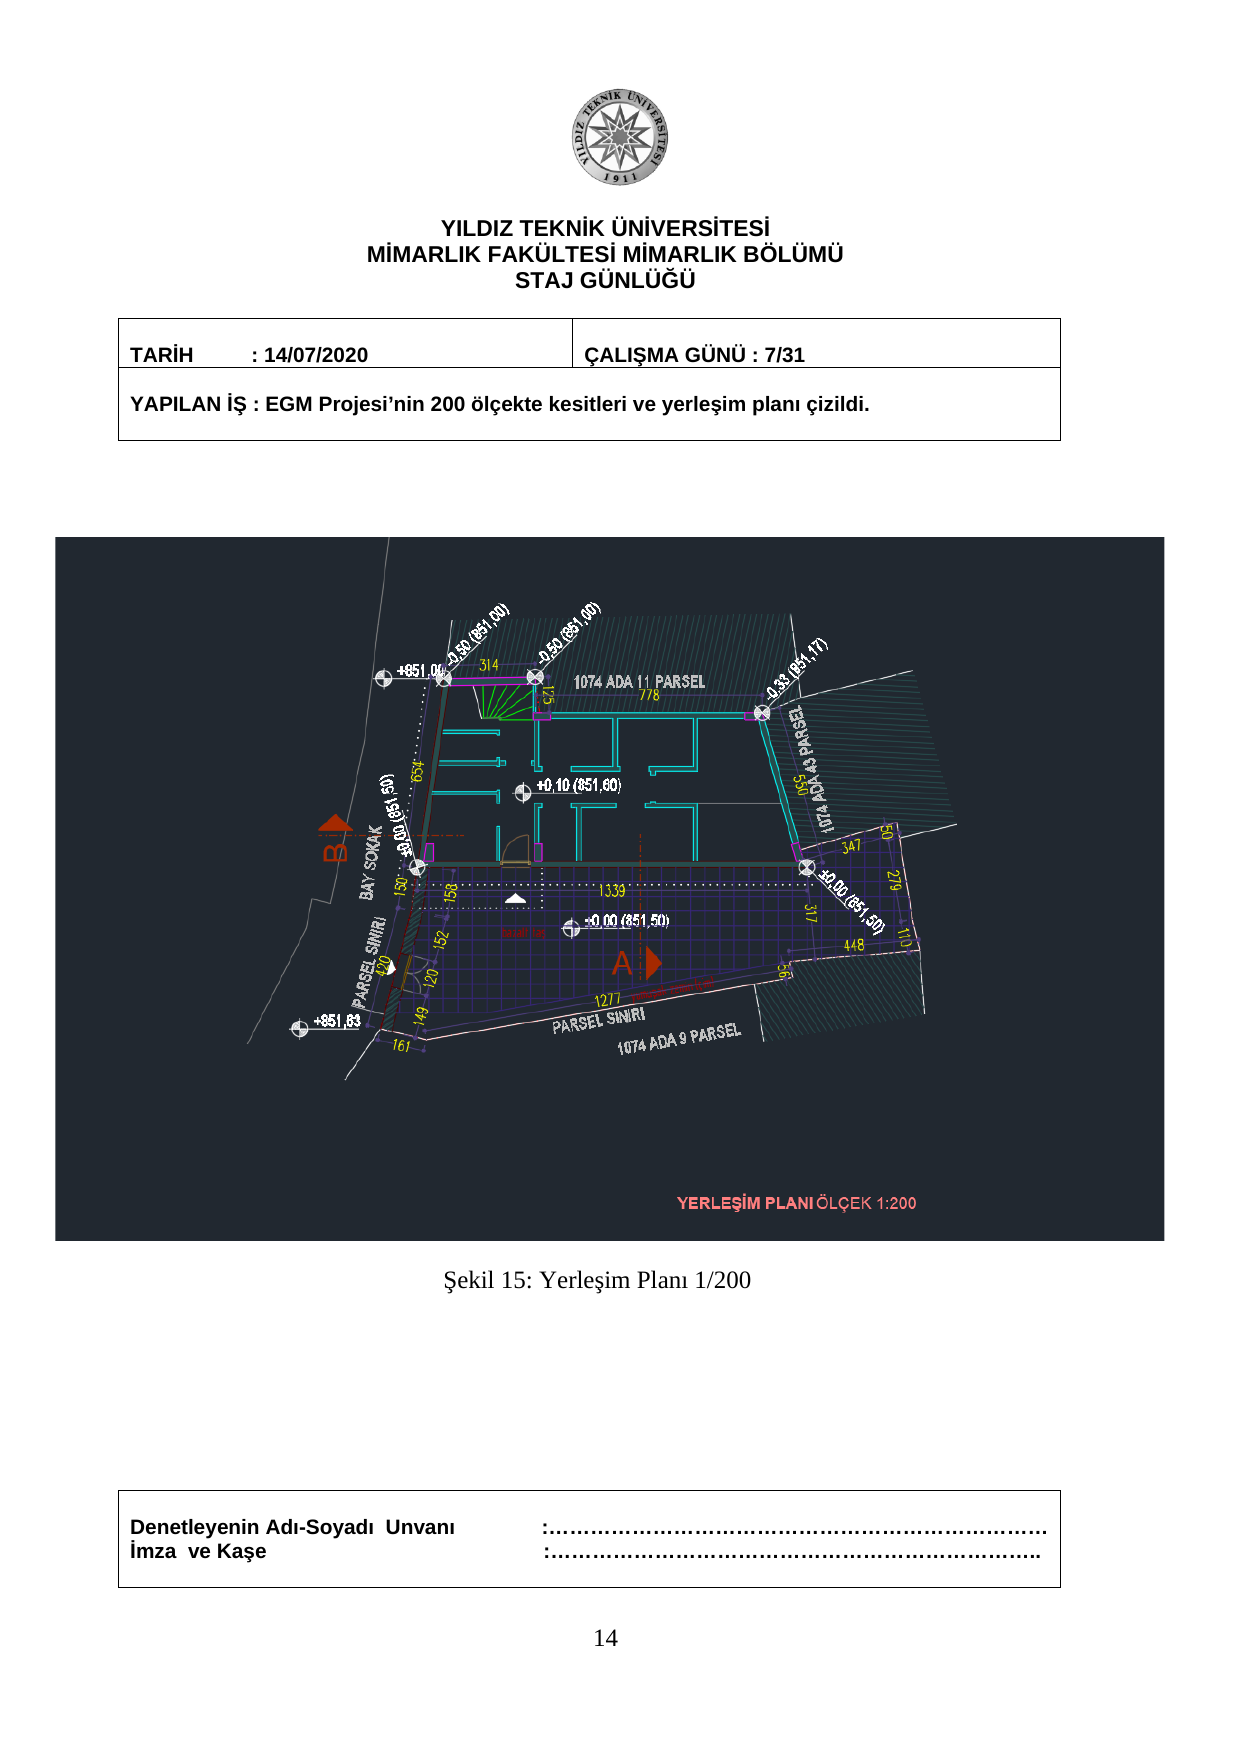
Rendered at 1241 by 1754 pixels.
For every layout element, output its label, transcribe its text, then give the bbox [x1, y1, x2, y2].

table_cell YAPILAN İŞ : EGM Projesi’nin 200 ölçekte kesitleri ve yerleşim planı çizildi. [119, 368, 1060, 440]
text Şekil 15: Yerleşim Planı 1/200 [118, 1265, 1092, 1293]
table_header ÇALIŞMA GÜNÜ : 7/31 [573, 319, 1060, 367]
table_header TARİH : 14/07/2020 [119, 319, 572, 367]
picture [570, 88, 669, 186]
table_header Denetleyenin Adı-Soyadı Unvanı :……………………………………………………………… İmza ve Kaşe :…………………………………………………………….. [119, 1491, 1060, 1587]
text YILDIZ TEKNİK ÜNİVERSİTESİ [118, 215, 1092, 241]
picture [55, 537, 1165, 1241]
text MİMARLIK FAKÜLTESİ MİMARLIK BÖLÜMÜ [118, 241, 1092, 267]
text STAJ GÜNLÜĞÜ [118, 267, 1092, 294]
